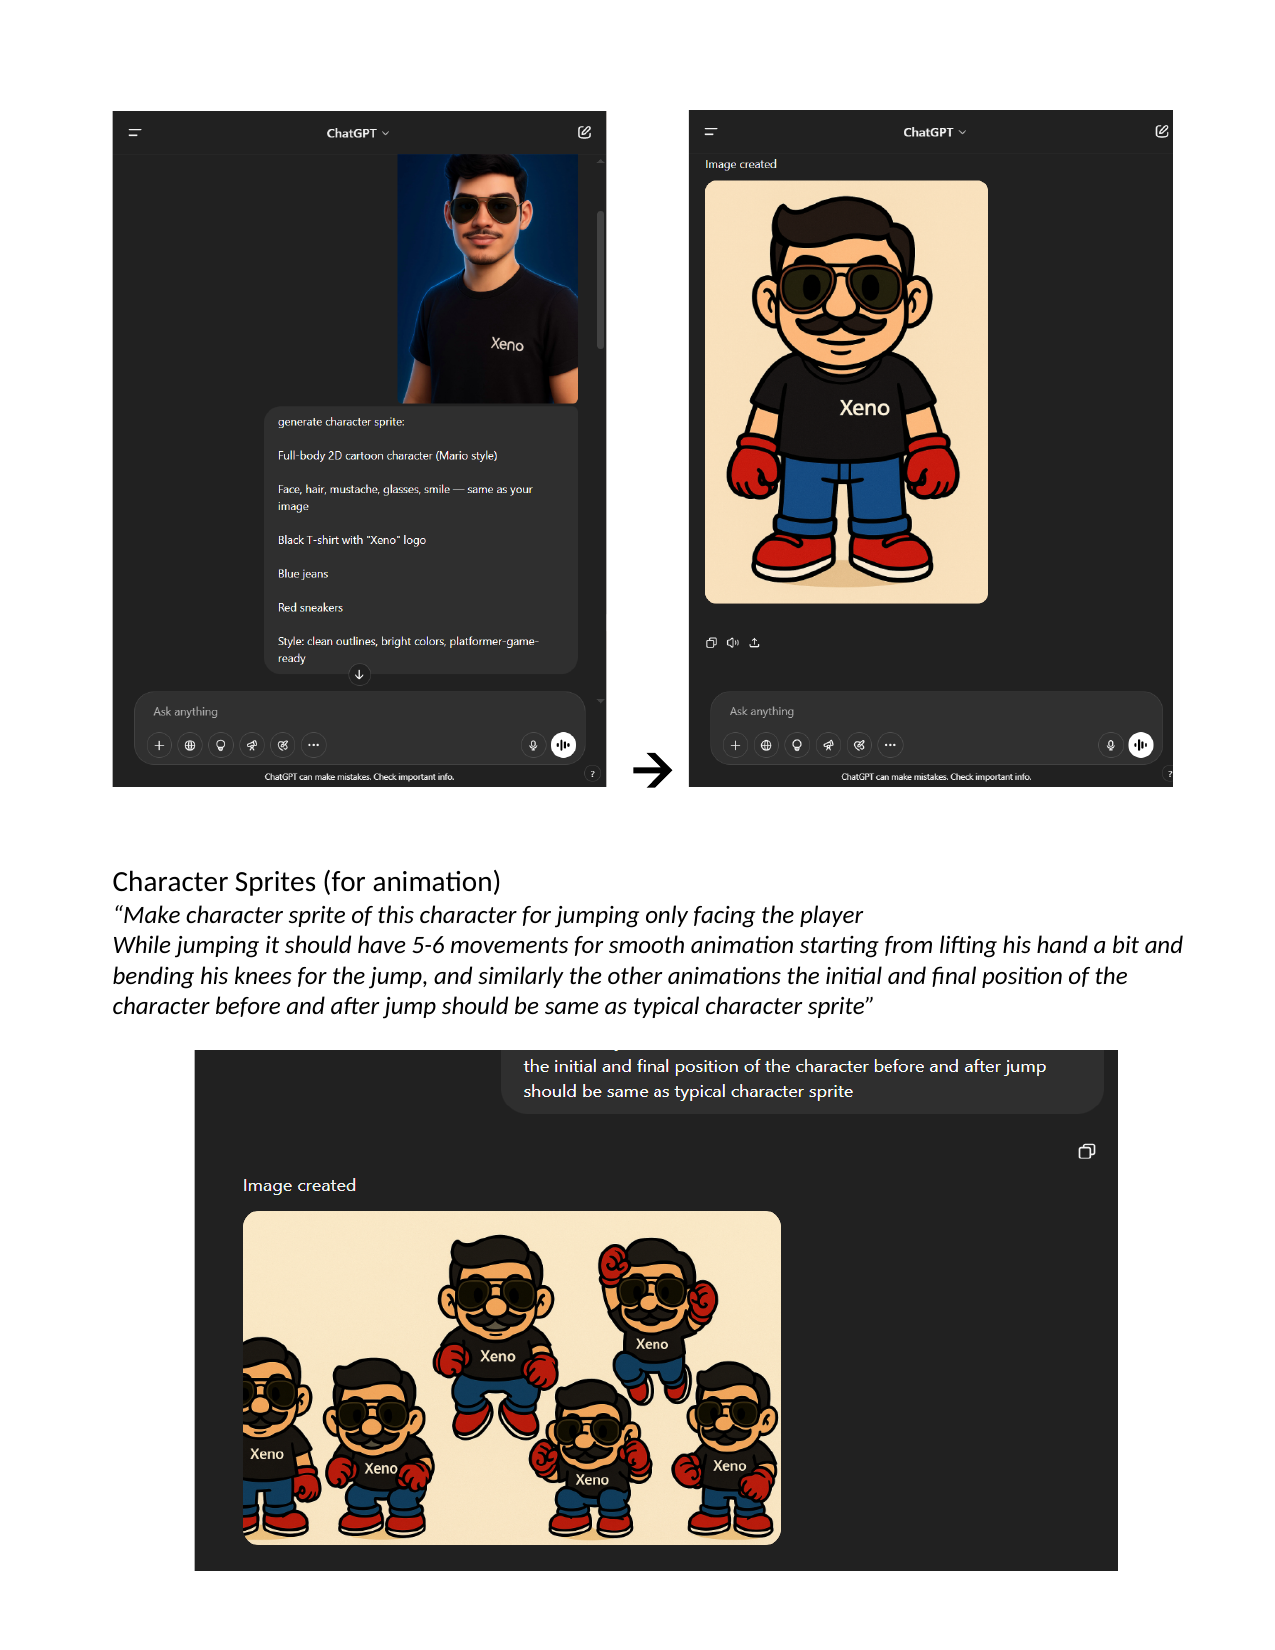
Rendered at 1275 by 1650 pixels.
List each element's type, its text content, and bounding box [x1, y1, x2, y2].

picture [112, 111, 607, 787]
picture [194, 1050, 1118, 1571]
text “Make character sprite of this character for jumping only facing the player While jumping it should have 5-6 movements for smooth animation starting from lifting his hand a bit and bending his knees for the jump, and similarly the other animations the initial and final position of the character before and after jump should be same as typical character sprite” [112, 899, 1200, 1021]
picture [688, 110, 1173, 787]
text Character Sprites (for animation) [112, 863, 1200, 899]
